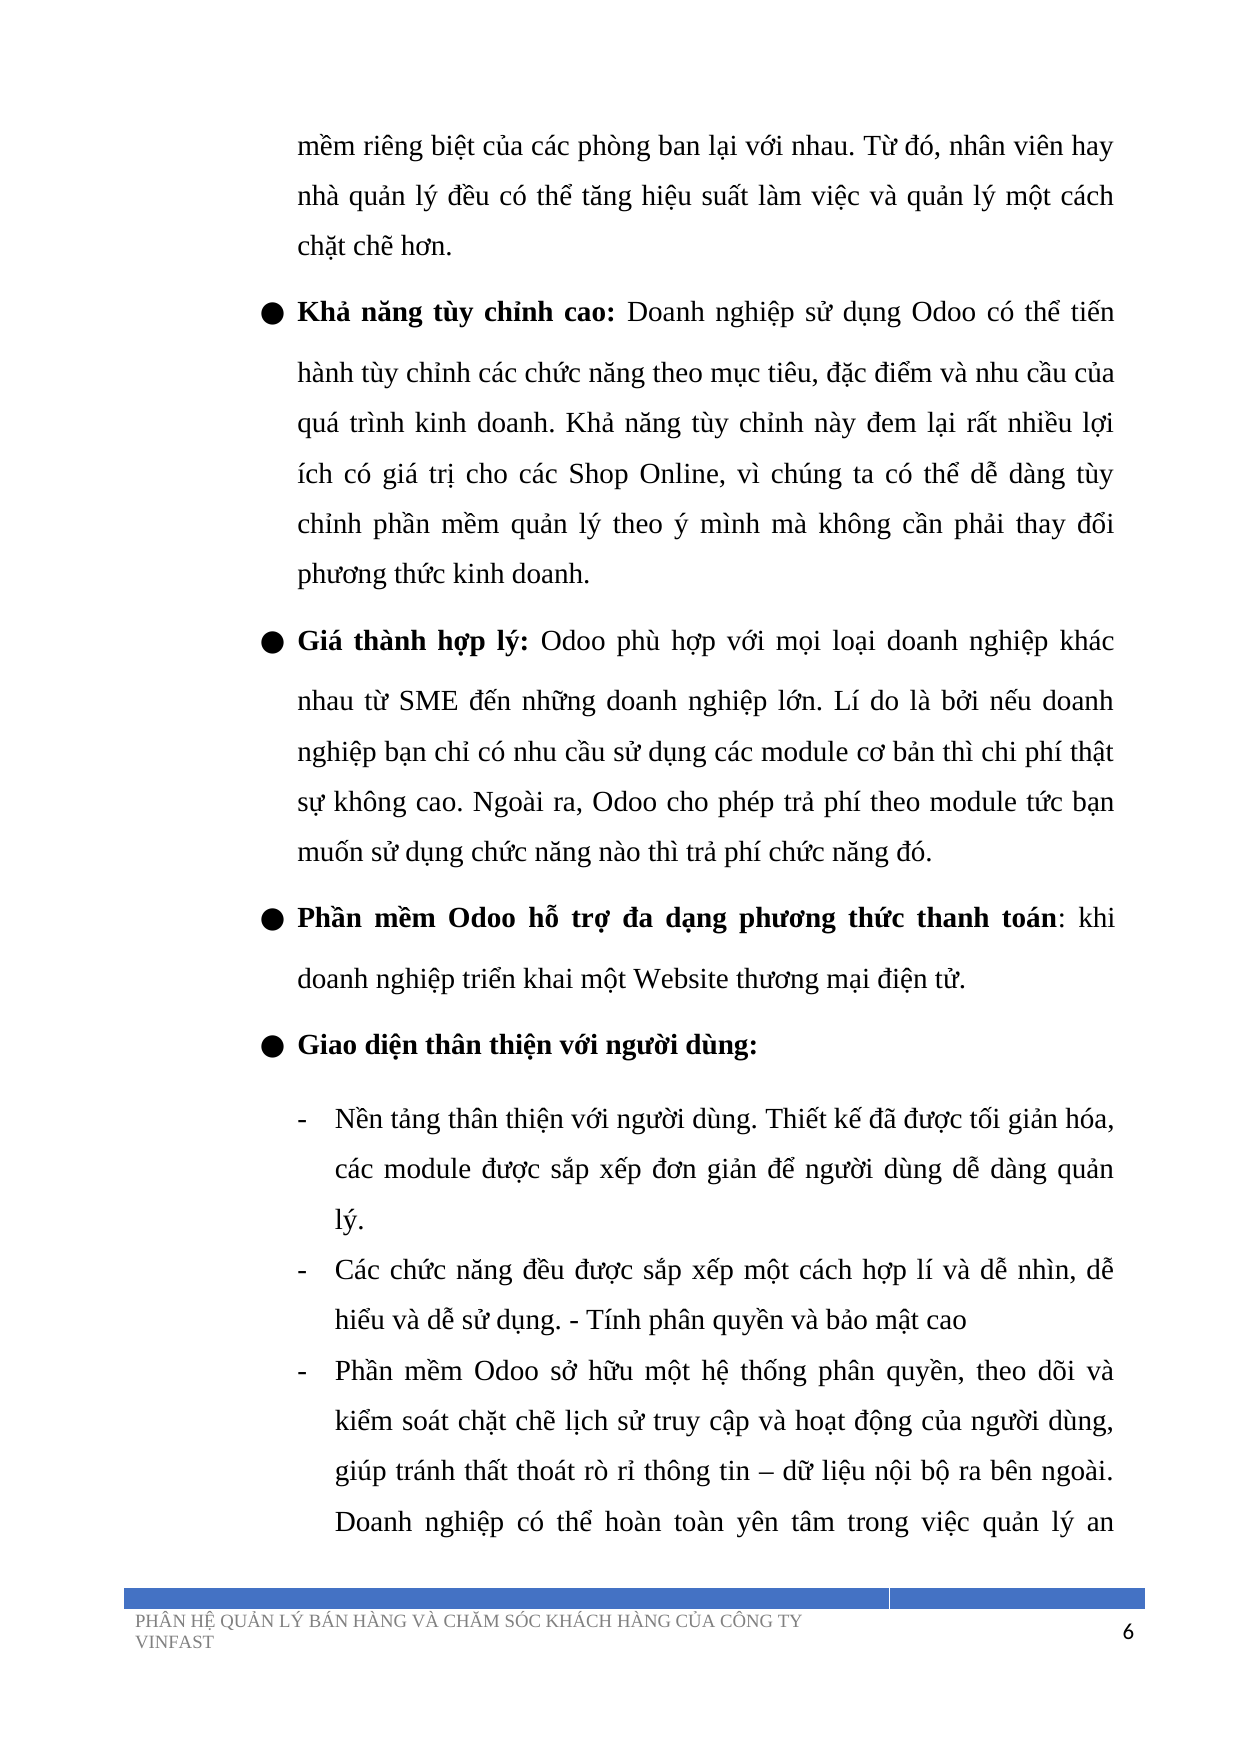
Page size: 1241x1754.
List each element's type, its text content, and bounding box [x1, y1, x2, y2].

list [259, 128, 1115, 262]
list Phần mềm Odoo hỗ trợ đa dạng phương thức thanh toán: khi doanh nghiệp triển khai một Website thương mại điện tử. [259, 884, 1115, 995]
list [297, 1353, 1115, 1537]
list Giá thành hợp lý: Odoo phù hợp với mọi loại doanh nghiệp khác nhau từ SME đến những doanh nghiệp lớn. Lí do là bởi nếu doanh nghiệp bạn chỉ có nhu cầu sử dụng các module cơ bản thì chi phí thật sự không cao. Ngoài ra, Odoo cho phép trả phí theo module tức bạn muốn sử dụng chức năng nào thì trả phí chức năng đó. [259, 607, 1115, 868]
list Nền tảng thân thiện với người dùng. Thiết kế đã được tối giản hóa, các module được sắp xếp đơn giản để người dùng dễ dàng quản lý. [297, 1101, 1115, 1235]
list Khả năng tùy chỉnh cao: Doanh nghiệp sử dụng Odoo có thể tiến hành tùy chỉnh các chức năng theo mục tiêu, đặc điểm và nhu cầu của quá trình kinh doanh. Khả năng tùy chỉnh này đem lại rất nhiều lợi ích có giá trị cho các Shop Online, vì chúng ta có thể dễ dàng tùy chỉnh phần mềm quản lý theo ý mình mà không cần phải thay đổi phương thức kinh doanh. [259, 279, 1115, 590]
list Các chức năng đều được sắp xếp một cách hợp lí và dễ nhìn, dễ hiểu và dễ sử dụng. - Tính phân quyền và bảo mật cao [297, 1252, 1115, 1336]
list Giao diện thân thiện với người dùng: [259, 1011, 1115, 1071]
